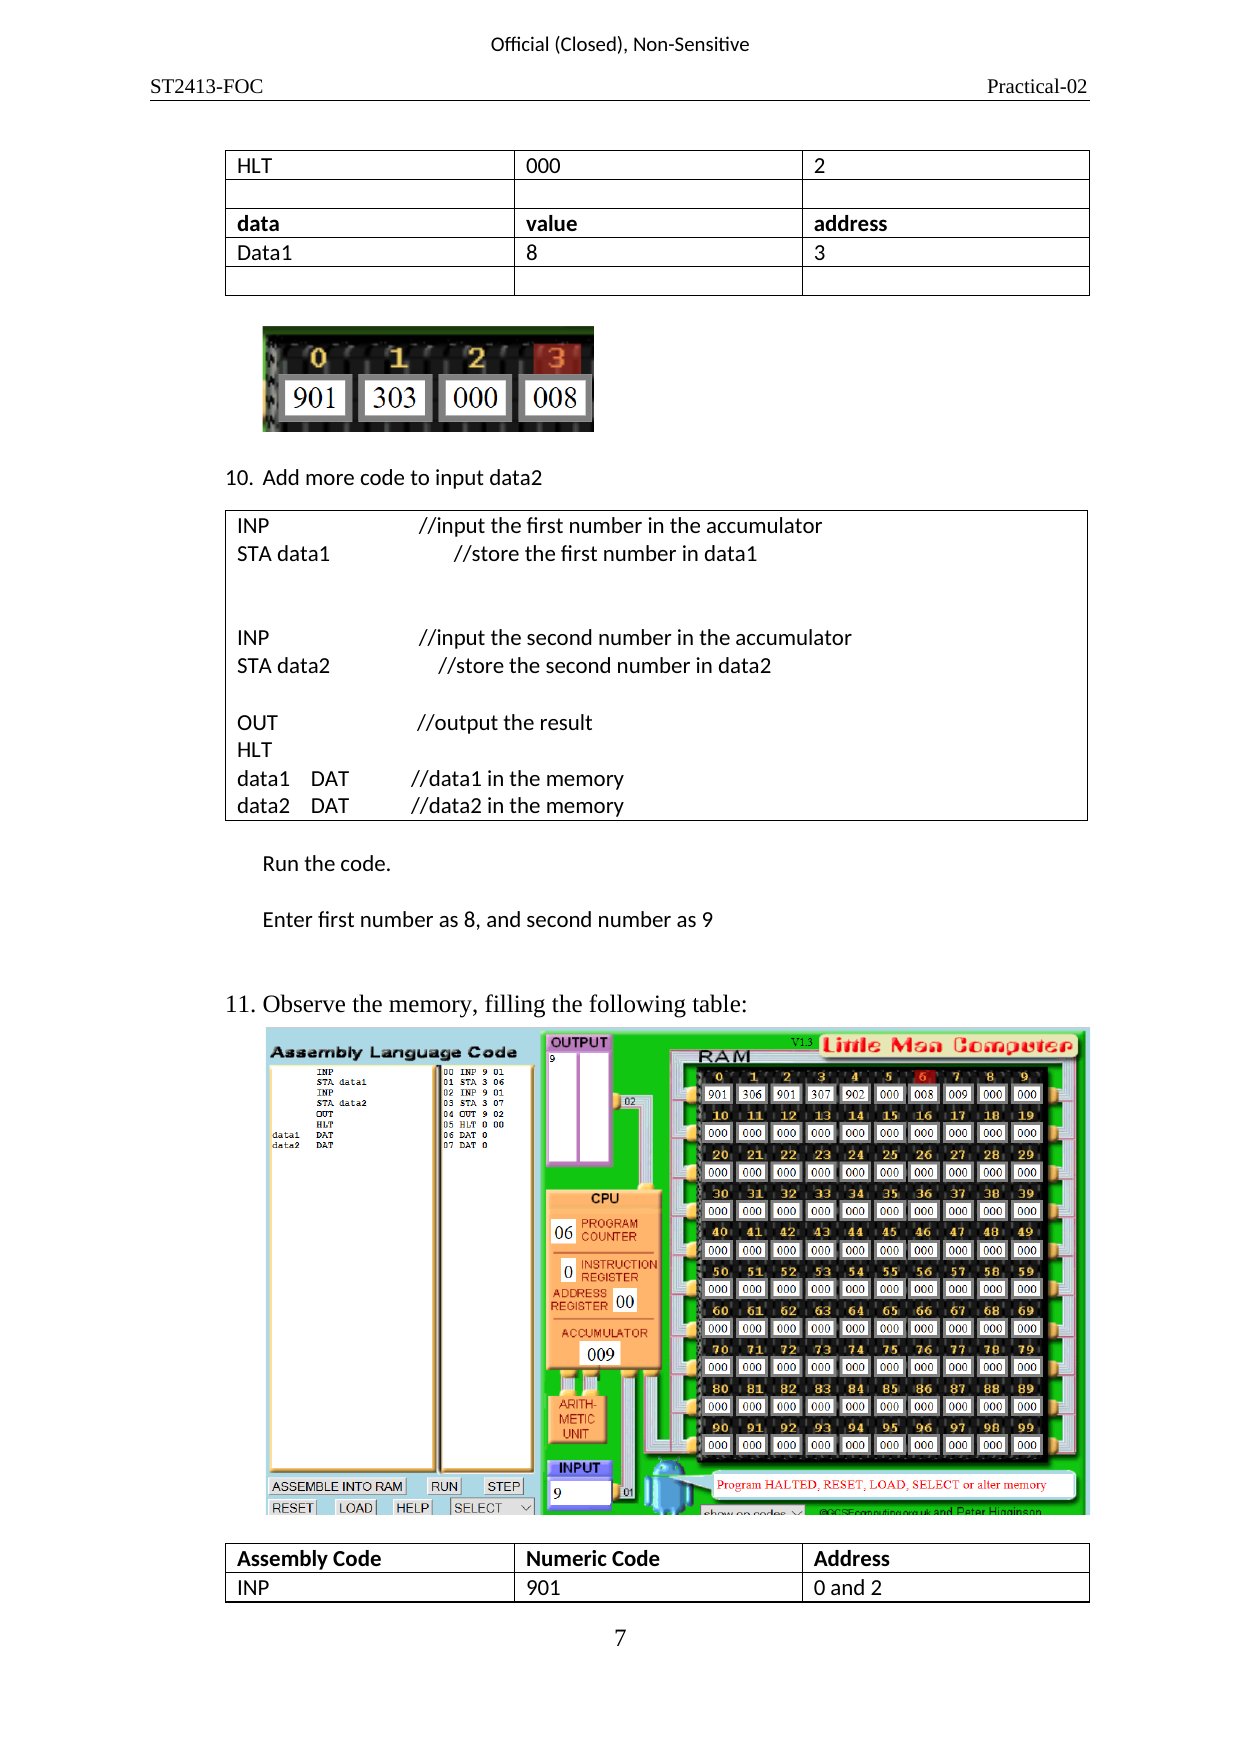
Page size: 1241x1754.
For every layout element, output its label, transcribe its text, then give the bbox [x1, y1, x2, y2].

table_header INP //input the first number in the accumulator STA data1 //store the first number in data1 INP //input the second number in the accumulator STA data2 //store the second number in data2 OUT //output the result HLT data1 DAT //data1 in the memory data2 DAT //data2 in the memory [226, 511, 1087, 820]
table_cell [803, 267, 1089, 295]
table_cell Data1 [226, 238, 514, 266]
text Enter first number as 8, and second number as 9 [262, 905, 1090, 933]
table_cell 8 [515, 238, 802, 266]
table_cell [226, 180, 514, 208]
table_cell [226, 267, 514, 295]
table_header Address [803, 1544, 1089, 1572]
picture [262, 326, 594, 432]
list Observe the memory, filling the following table: [225, 989, 1090, 1018]
table_header Assembly Code [226, 1544, 514, 1572]
table_cell data [226, 209, 514, 237]
table_cell 2 [803, 151, 1089, 179]
table_cell 901 [515, 1573, 802, 1601]
picture [265, 1027, 1091, 1515]
table_cell address [803, 209, 1089, 237]
table_cell INP [226, 1573, 514, 1601]
table_cell 0 and 2 [803, 1573, 1089, 1601]
table_cell HLT [226, 151, 514, 179]
table_cell value [515, 209, 802, 237]
table_cell 000 [515, 151, 802, 179]
list Add more code to input data2 [225, 463, 1090, 492]
table_cell [803, 180, 1089, 208]
table_header Numeric Code [515, 1544, 802, 1572]
table_cell 3 [803, 238, 1089, 266]
table_cell [515, 180, 802, 208]
table_cell [515, 267, 802, 295]
text Run the code. [262, 849, 1090, 877]
